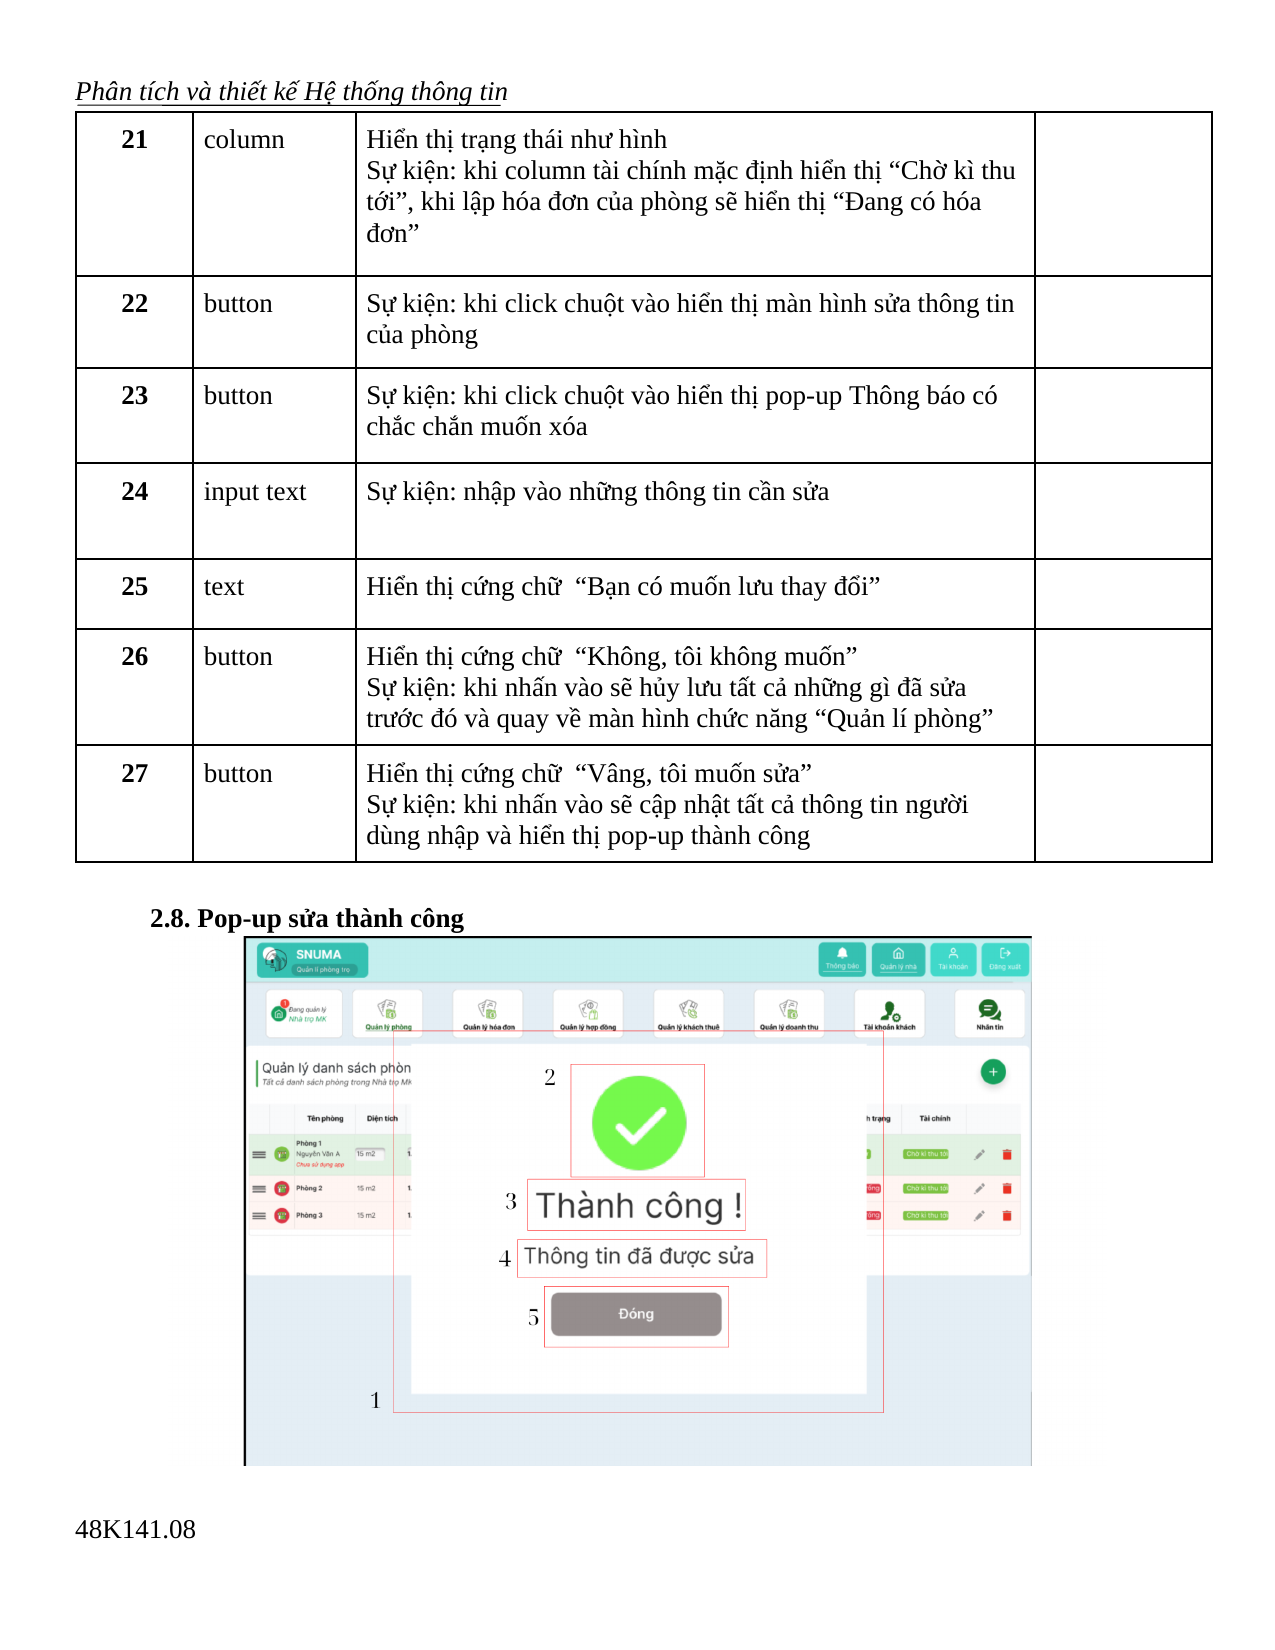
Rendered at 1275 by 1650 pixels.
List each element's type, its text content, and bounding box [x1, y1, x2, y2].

table_cell [1036, 560, 1211, 628]
table_cell Hiển thị cứng chữ “Không, tôi không muốn” Sự kiện: khi nhấn vào sẽ hủy lưu tất cả những gì đã sửa trước đó và quay về màn hình chức năng “Quản lí phòng” [357, 630, 1034, 744]
table_cell [1036, 630, 1211, 744]
table_cell 22 [77, 277, 192, 367]
table_cell Hiển thị cứng chữ “Bạn có muốn lưu thay đổi” [357, 560, 1034, 628]
table_cell 23 [77, 369, 192, 462]
table_cell [1036, 113, 1211, 274]
table_cell 26 [77, 630, 192, 744]
table_cell Hiển thị cứng chữ “Vâng, tôi muốn sửa” Sự kiện: khi nhấn vào sẽ cập nhật tất cả thông tin người dùng nhập và hiển thị pop-up thành công [357, 746, 1034, 861]
table_cell [1036, 277, 1211, 367]
table_cell button [194, 369, 355, 462]
picture [167, 936, 1108, 1466]
table_cell [1036, 464, 1211, 557]
table_cell button [194, 746, 355, 861]
table_cell 24 [77, 464, 192, 557]
subtitle 2.8. Pop-up sửa thành công [150, 902, 1200, 934]
table_cell 27 [77, 746, 192, 861]
table_cell button [194, 630, 355, 744]
table_cell column [194, 113, 355, 274]
table_cell [1036, 746, 1211, 861]
table_cell [1036, 369, 1211, 462]
table_cell input text [194, 464, 355, 557]
table_cell Sự kiện: nhập vào những thông tin cần sửa [357, 464, 1034, 557]
table_cell Hiển thị trạng thái như hình Sự kiện: khi column tài chính mặc định hiển thị “Chờ kì thu tới”, khi lập hóa đơn của phòng sẽ hiển thị “Đang có hóa đơn” [357, 113, 1034, 274]
table_cell button [194, 277, 355, 367]
table_cell Sự kiện: khi click chuột vào hiển thị màn hình sửa thông tin của phòng [357, 277, 1034, 367]
table_cell 21 [77, 113, 192, 274]
table_cell 25 [77, 560, 192, 628]
table_cell text [194, 560, 355, 628]
table_cell Sự kiện: khi click chuột vào hiển thị pop-up Thông báo có chắc chắn muốn xóa [357, 369, 1034, 462]
